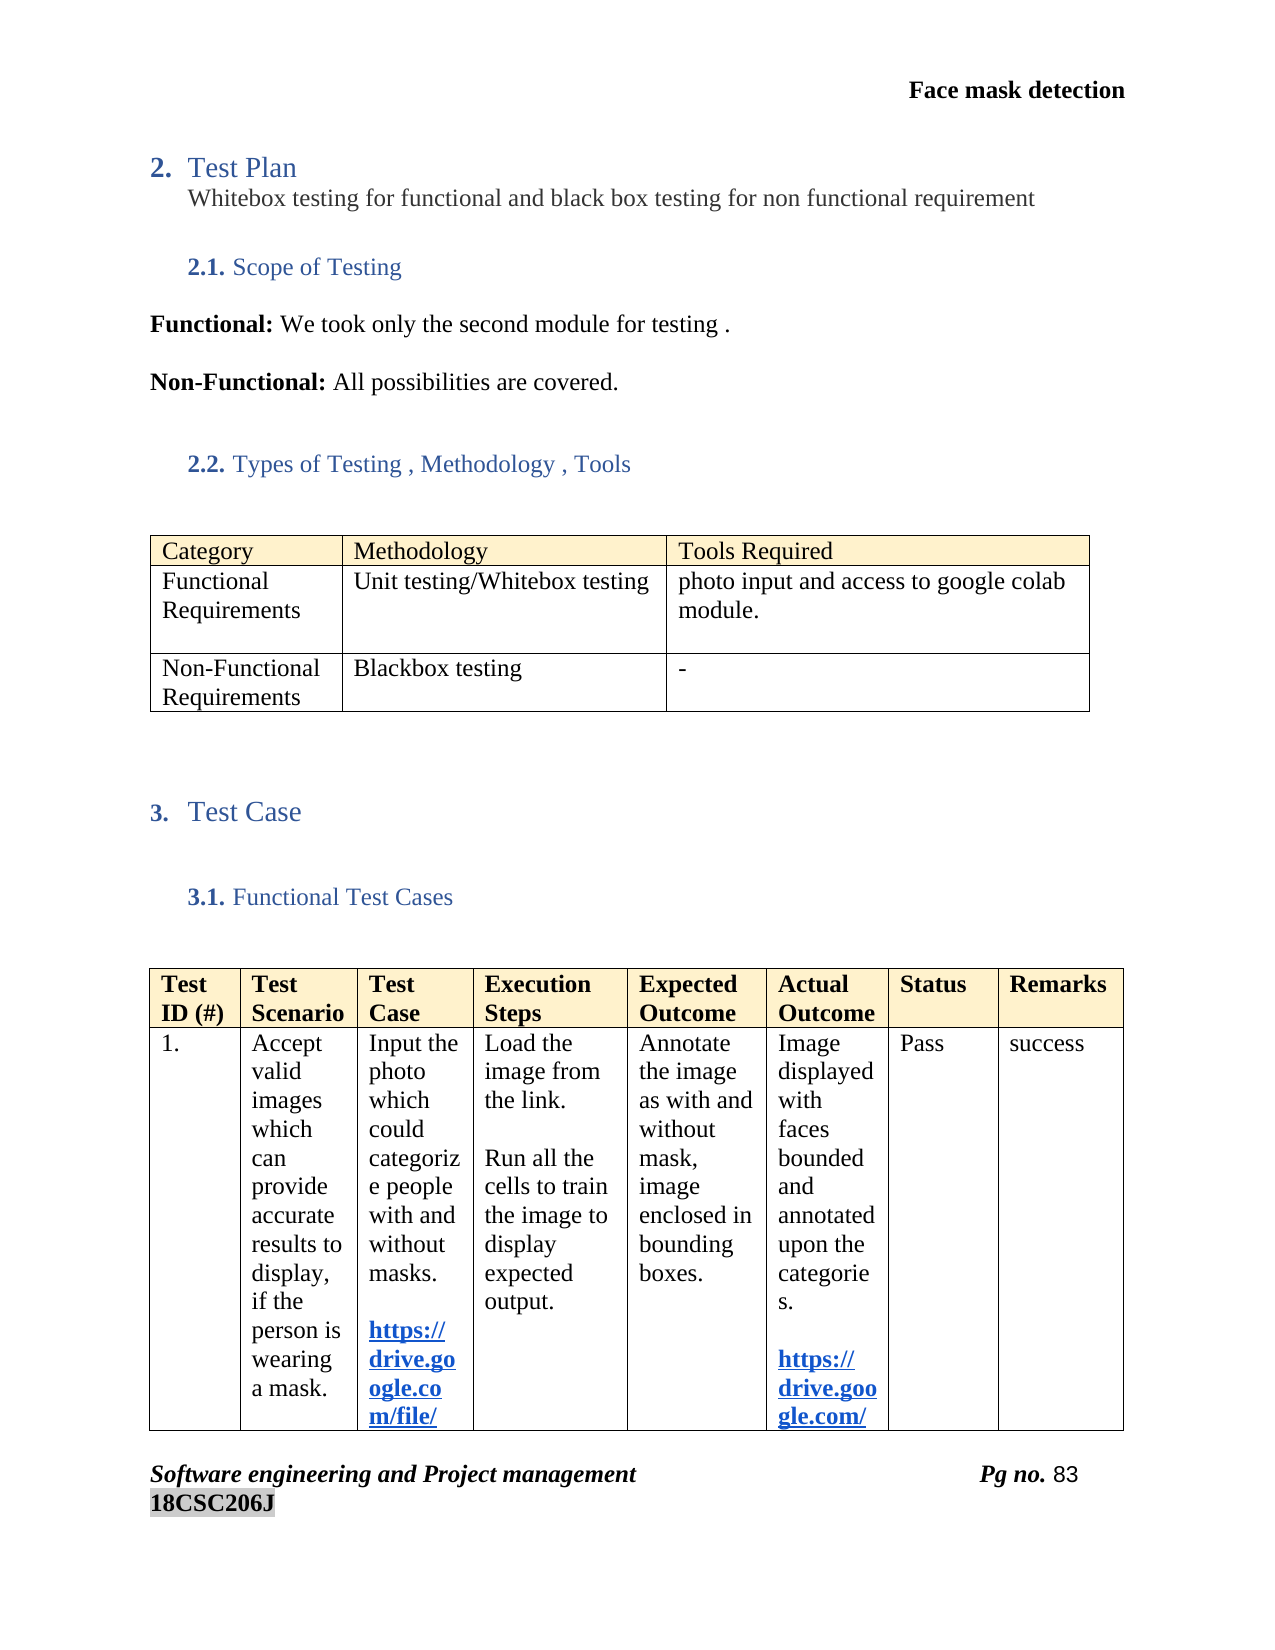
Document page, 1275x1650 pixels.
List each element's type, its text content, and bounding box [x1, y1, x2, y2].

table_header Expected Outcome [628, 969, 766, 1027]
table_cell Blackbox testing [343, 654, 666, 711]
table_header Tools Required [667, 536, 1089, 565]
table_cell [474, 1028, 627, 1430]
table_cell Non-Functional Requirements [151, 654, 342, 711]
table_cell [767, 1028, 888, 1430]
table_header Methodology [343, 536, 666, 565]
table_header Execution Steps [474, 969, 627, 1027]
subtitle Test Case [150, 794, 1125, 828]
subtitle Scope of Testing [187, 252, 1125, 280]
text Non-Functional: All possibilities are covered. [150, 367, 1125, 395]
table_cell - [667, 654, 1089, 711]
table_header Actual Outcome [767, 969, 888, 1027]
table_cell Pass [889, 1028, 998, 1430]
table_cell photo input and access to google colab module. [667, 566, 1089, 652]
table_cell Functional Requirements [151, 566, 342, 652]
subtitle Functional Test Cases [187, 882, 1125, 911]
table_header Category [151, 536, 342, 565]
text Whitebox testing for functional and black box testing for non functional requirement [187, 183, 1125, 212]
table_header Status [889, 969, 998, 1027]
table_header Remarks [999, 969, 1123, 1027]
text Functional: We took only the second module for testing . [150, 309, 1125, 338]
subtitle Test Plan [150, 150, 1125, 183]
table_header Test Case [358, 969, 473, 1027]
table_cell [358, 1028, 473, 1430]
subtitle Types of Testing , Methodology , Tools [187, 449, 1125, 478]
table_cell 1. [150, 1028, 240, 1430]
table_cell success [999, 1028, 1123, 1430]
table_header Test ID (#) [150, 969, 240, 1027]
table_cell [241, 1028, 357, 1430]
table_cell Unit testing/Whitebox testing [343, 566, 666, 652]
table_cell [628, 1028, 766, 1430]
table_header Test Scenario [241, 969, 357, 1027]
